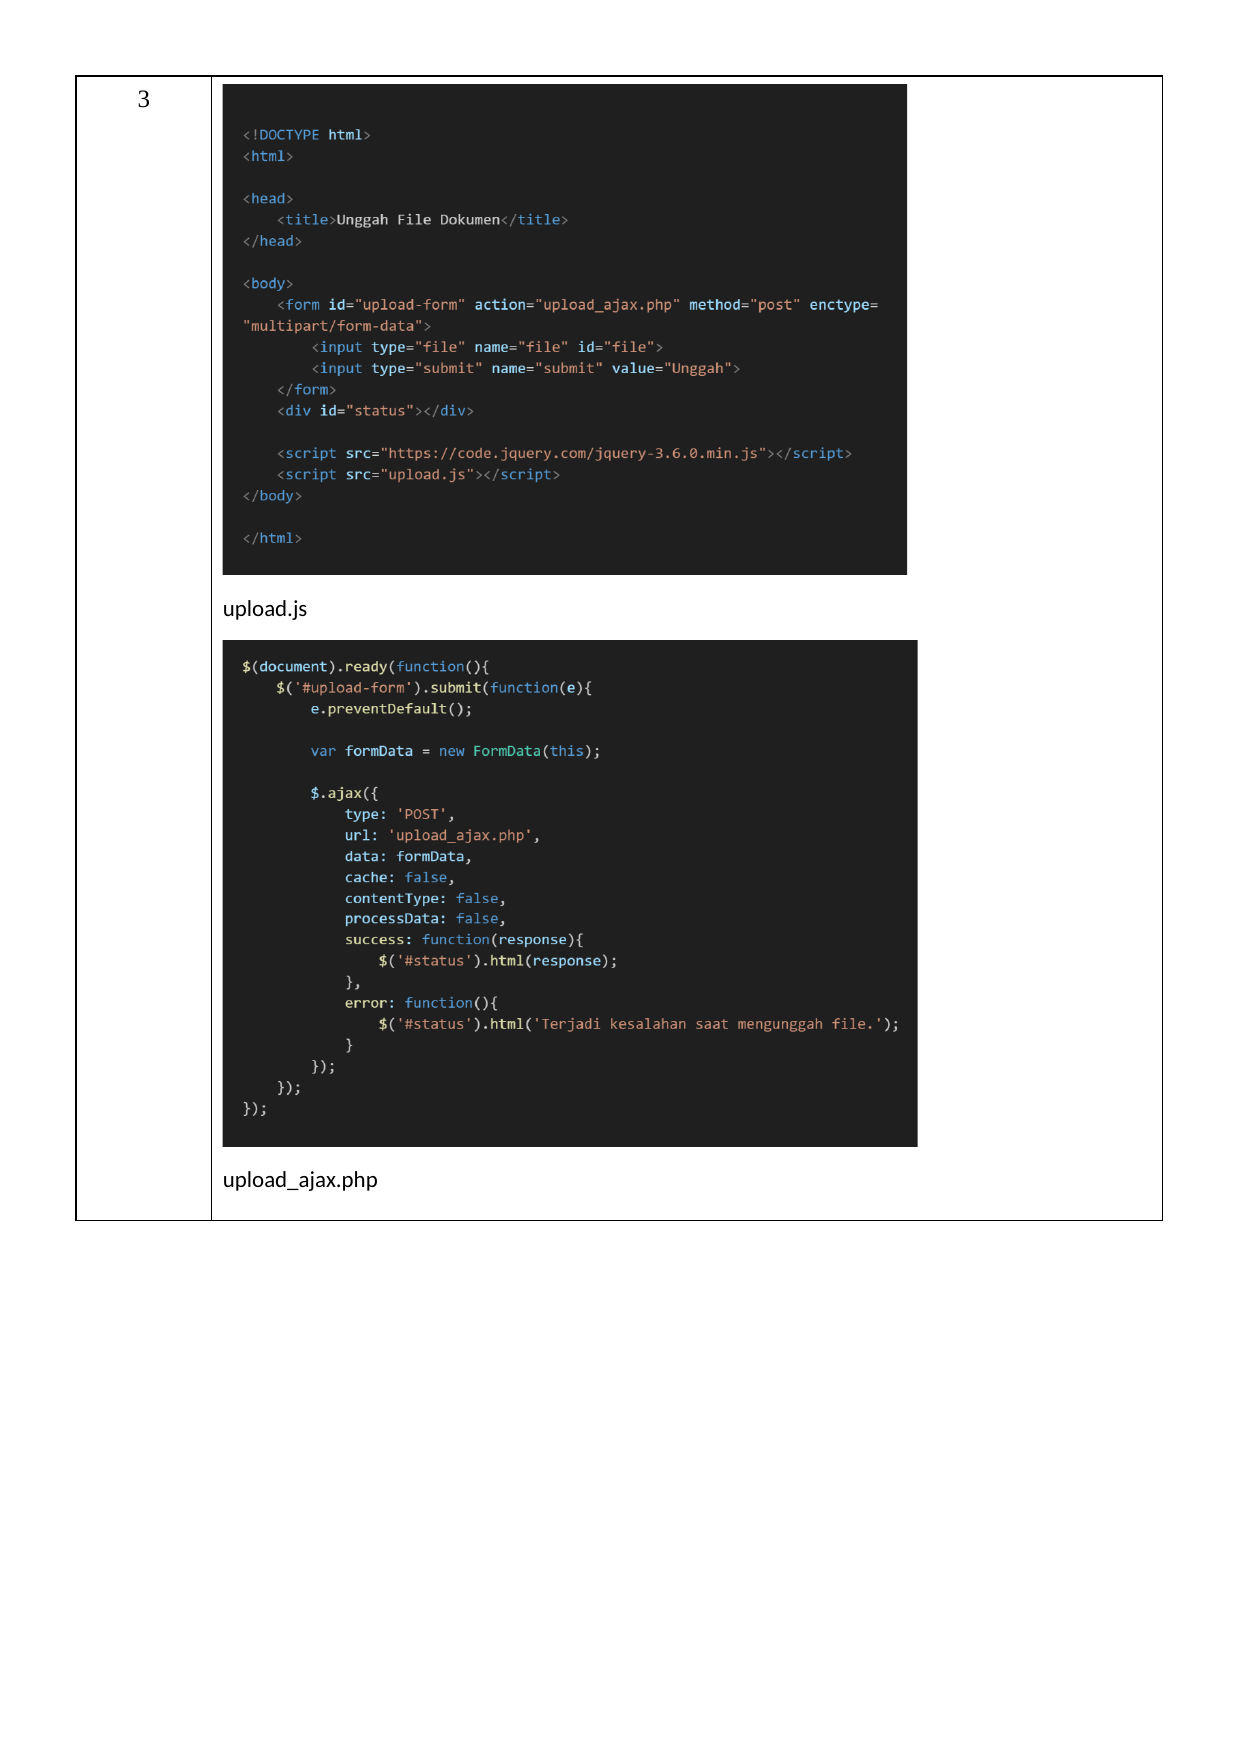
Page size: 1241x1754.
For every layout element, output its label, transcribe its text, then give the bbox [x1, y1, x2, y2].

picture [222, 640, 918, 1147]
table_cell upload.js upload_ajax.php [212, 77, 1162, 1220]
picture [222, 84, 908, 575]
table_cell 3 [77, 77, 211, 1220]
